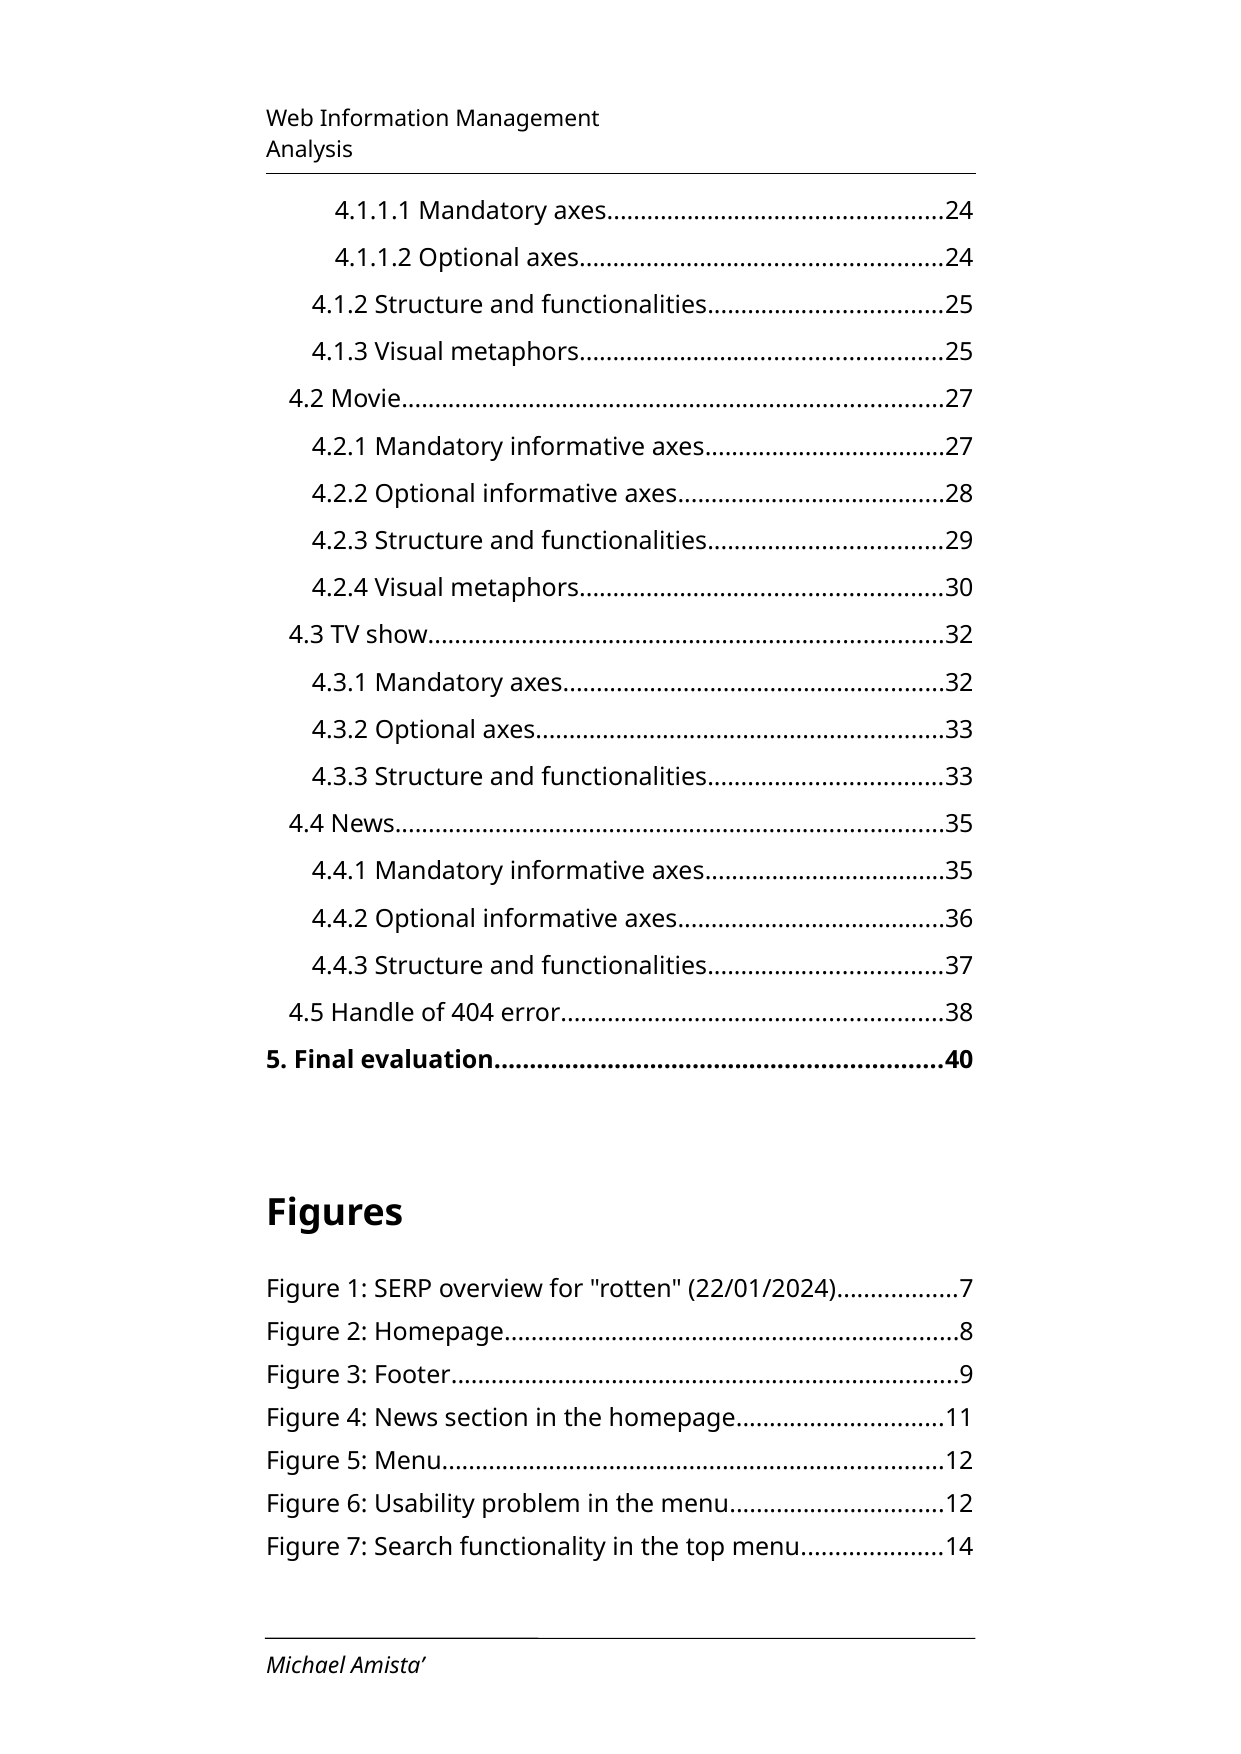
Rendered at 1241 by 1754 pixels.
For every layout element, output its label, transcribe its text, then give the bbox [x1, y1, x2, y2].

text Figure 3: Footer 9 [266, 1357, 974, 1391]
text Figure 2: Homepage 8 [266, 1314, 974, 1348]
text Figure 4: News section in the homepage 11 [266, 1400, 974, 1434]
text Figure 5: Menu 12 [266, 1443, 974, 1477]
text Figure 1: SERP overview for "rotten" (22/01/2024) 7 [266, 1271, 974, 1305]
text Figure 6: Usability problem in the menu 12 [266, 1486, 974, 1520]
text Figures [266, 1185, 974, 1236]
text Figure 7: Search functionality in the top menu 14 [266, 1529, 974, 1563]
